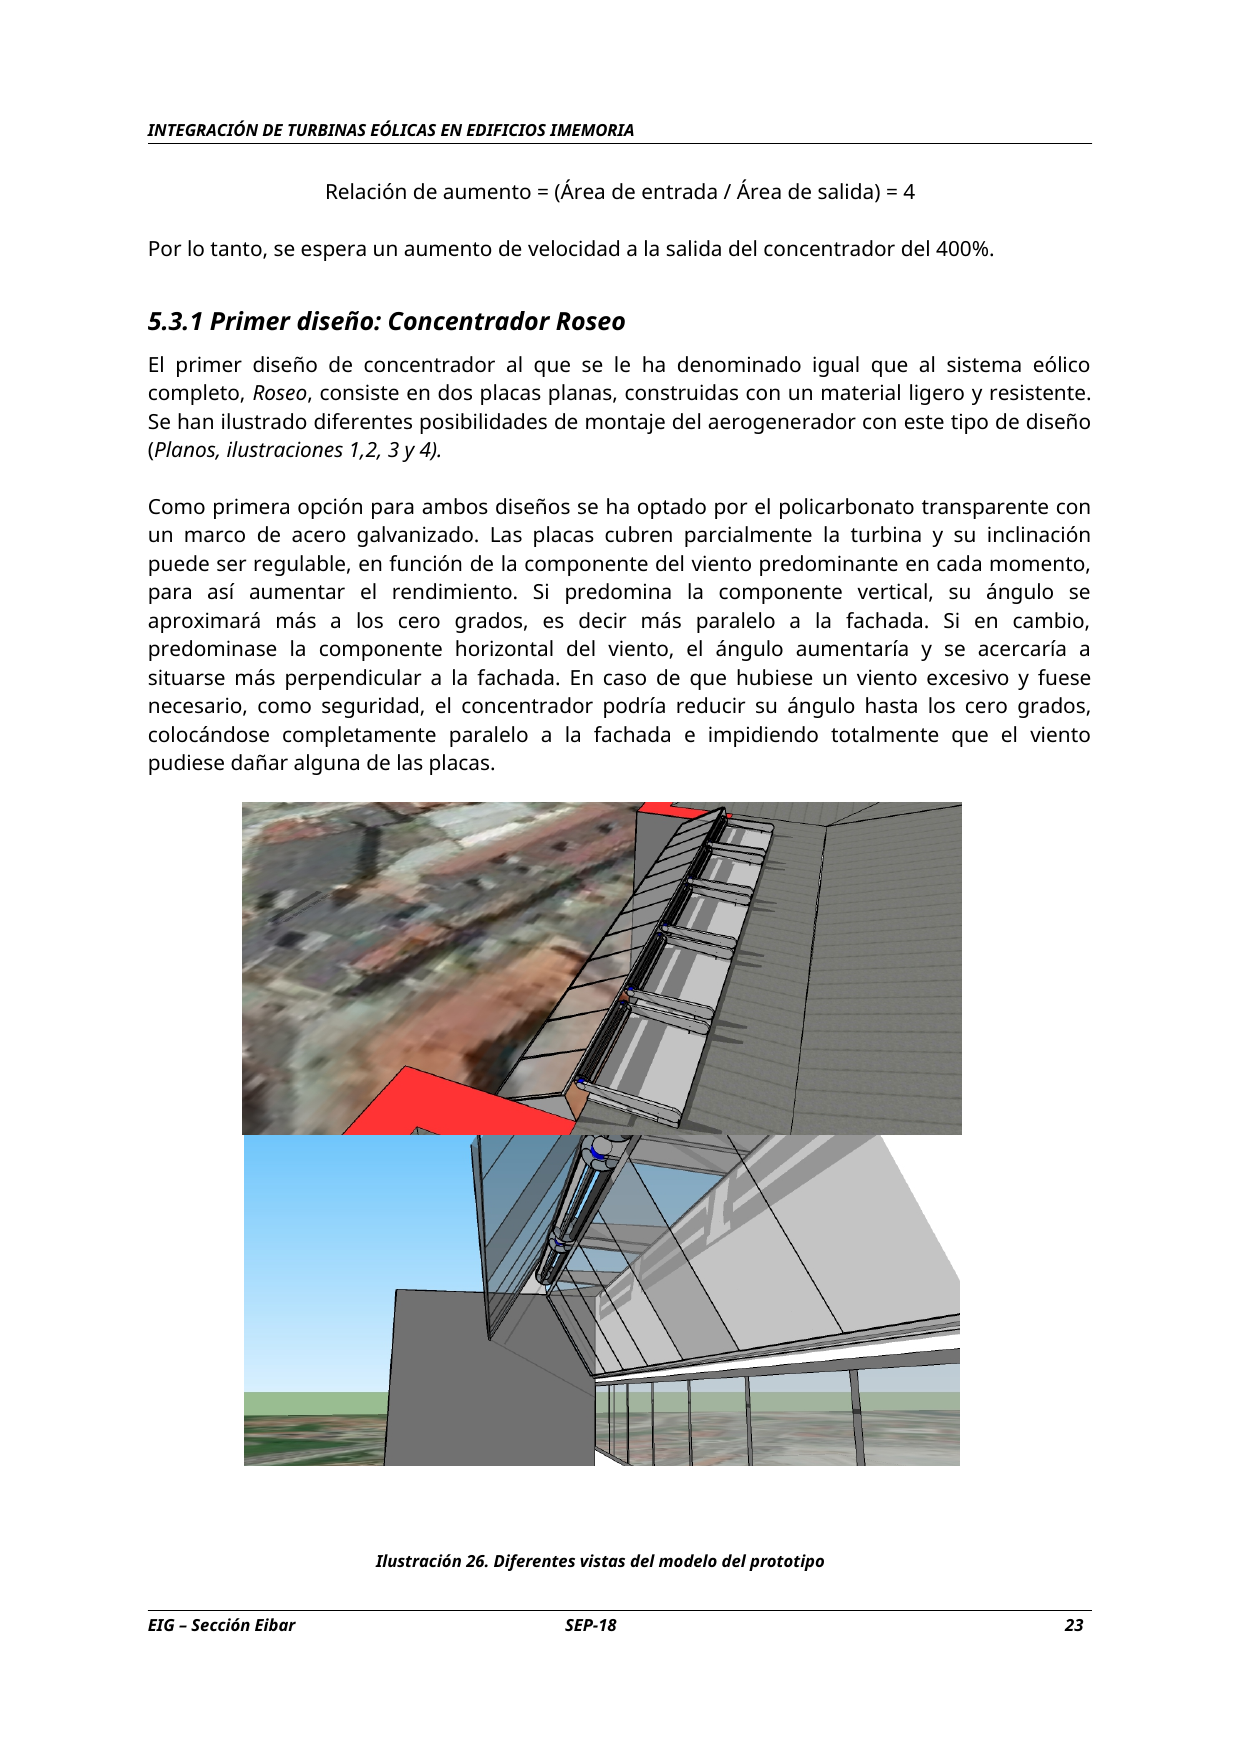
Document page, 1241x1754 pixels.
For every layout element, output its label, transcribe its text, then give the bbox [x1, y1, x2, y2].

picture [242, 802, 962, 1466]
text El primer diseño de concentrador al que se le ha denominado igual que al sistema eólico completo, Roseo, consiste en dos placas planas, construidas con un material ligero y resistente. Se han ilustrado diferentes posibilidades de montaje del aerogenerador con este tipo de diseño (Planos, ilustraciones 1,2, 3 y 4). [148, 350, 1092, 464]
text Como primera opción para ambos diseños se ha optado por el policarbonato transparente con un marco de acero galvanizado. Las placas cubren parcialmente la turbina y su inclinación puede ser regulable, en función de la componente del viento predominante en cada momento, para así aumentar el rendimiento. Si predomina la componente vertical, su ángulo se aproximará más a los cero grados, es decir más paralelo a la fachada. Si en cambio, predominase la componente horizontal del viento, el ángulo aumentaría y se acercaría a situarse más perpendicular a la fachada. En caso de que hubiese un viento excesivo y fuese necesario, como seguridad, el concentrador podría reducir su ángulo hasta los cero grados, colocándose completamente paralelo a la fachada e impidiendo totalmente que el viento pudiese dañar alguna de las placas. [148, 492, 1092, 777]
text Relación de aumento = (Área de entrada / Área de salida) = 4 [148, 177, 1092, 206]
text Por lo tanto, se espera un aumento de velocidad a la salida del concentrador del 400%. [148, 234, 1092, 262]
text 5.3.1 Primer diseño: Concentrador Roseo [148, 303, 1092, 337]
